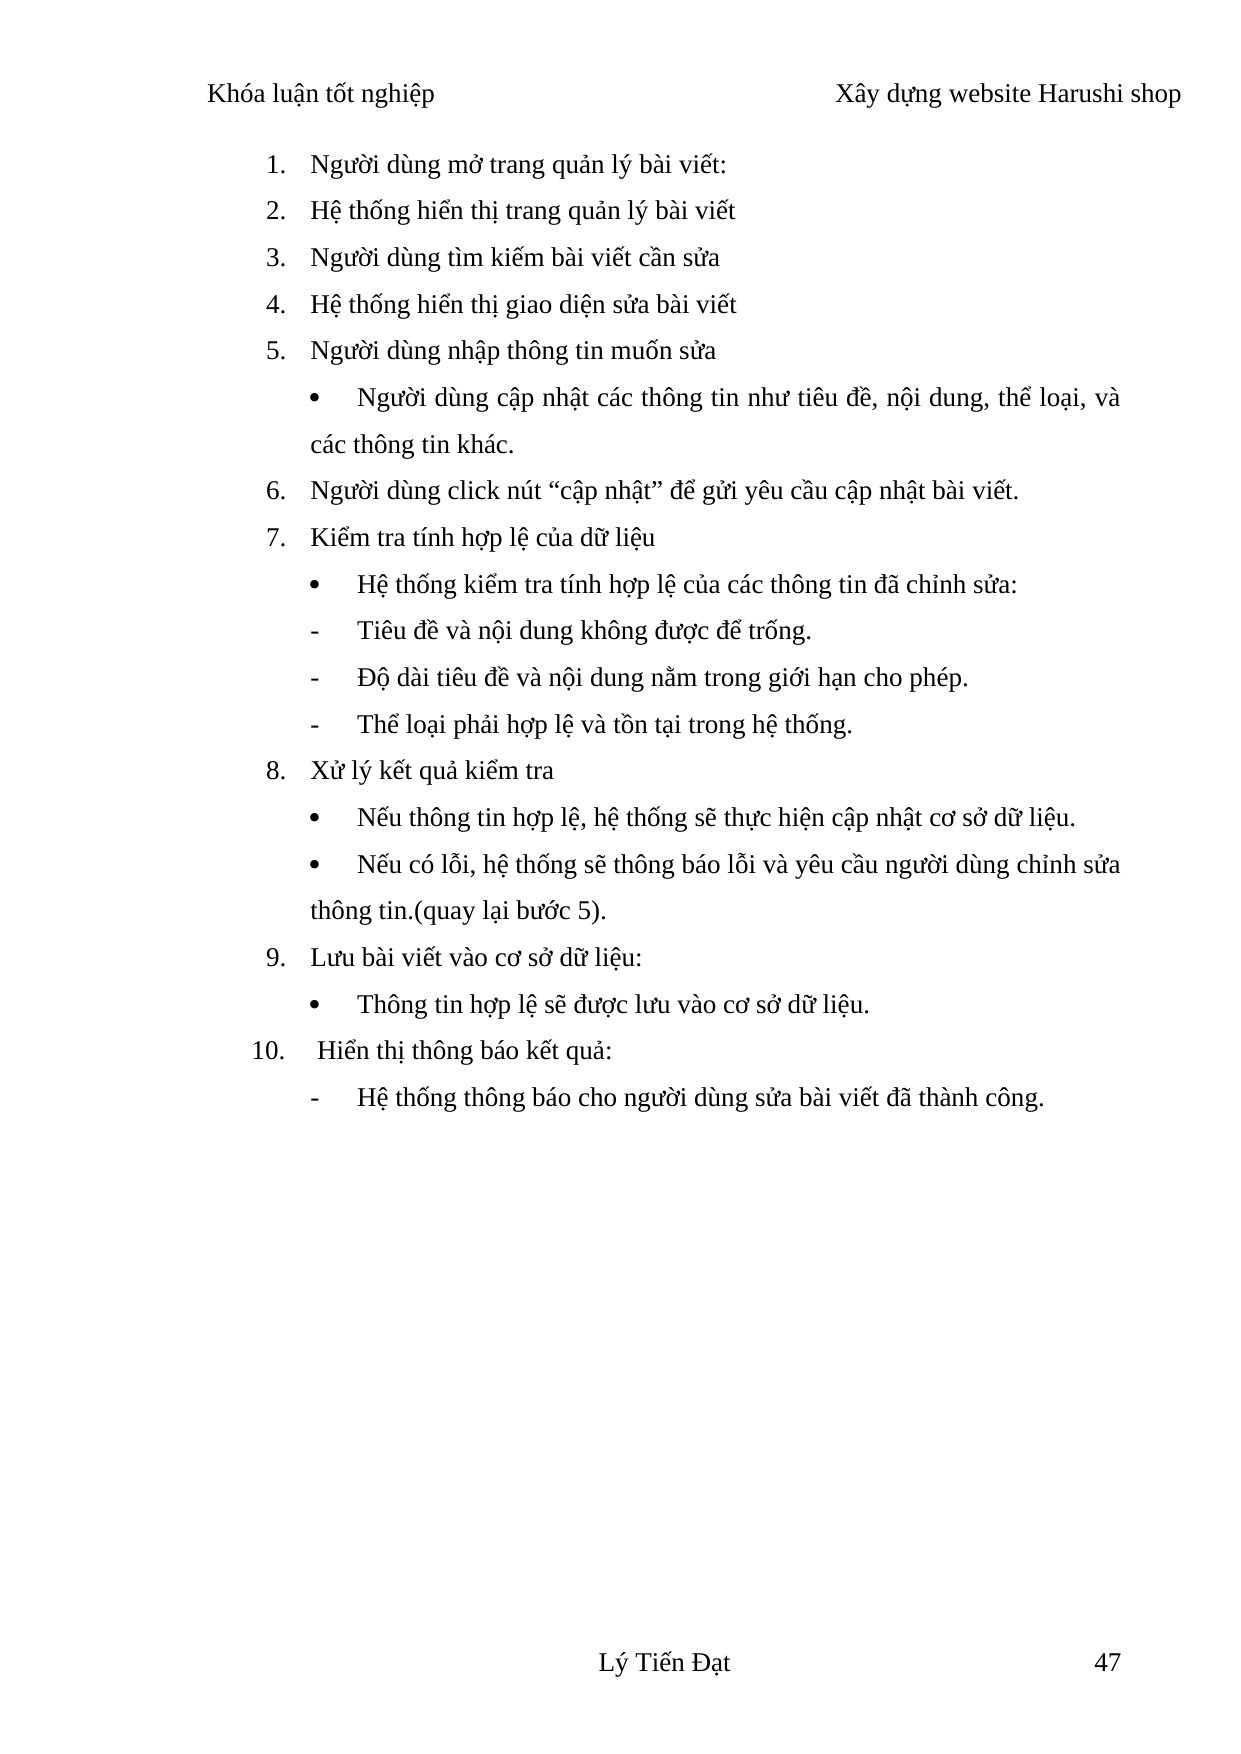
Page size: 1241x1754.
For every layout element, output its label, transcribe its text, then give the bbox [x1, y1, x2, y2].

list Nếu có lỗi, hệ thống sẽ thông báo lỗi và yêu cầu người dùng chỉnh sửa thông tin.(quay lại bước 5). [310, 848, 1122, 926]
list Người dùng tìm kiếm bài viết cần sửa [266, 241, 1122, 272]
list Người dùng mở trang quản lý bài viết: [266, 148, 1122, 179]
list Hệ thống thông báo cho người dùng sửa bài viết đã thành công. [282, 1081, 1122, 1112]
list Kiểm tra tính hợp lệ của dữ liệu [266, 521, 1122, 552]
list Người dùng nhập thông tin muốn sửa [266, 334, 1122, 366]
list Nếu thông tin hợp lệ, hệ thống sẽ thực hiện cập nhật cơ sở dữ liệu. [282, 801, 1122, 832]
list Độ dài tiêu đề và nội dung nằm trong giới hạn cho phép. [282, 661, 1122, 692]
list Tiêu đề và nội dung không được để trống. [282, 614, 1122, 646]
list Người dùng click nút “cập nhật” để gửi yêu cầu cập nhật bài viết. [266, 474, 1122, 506]
list Thông tin hợp lệ sẽ được lưu vào cơ sở dữ liệu. [282, 988, 1122, 1019]
list Hệ thống kiểm tra tính hợp lệ của các thông tin đã chỉnh sửa: [310, 568, 1122, 599]
list Người dùng cập nhật các thông tin như tiêu đề, nội dung, thể loại, và các thông tin khác. [310, 381, 1122, 459]
list Xử lý kết quả kiểm tra [266, 754, 1122, 786]
list Thể loại phải hợp lệ và tồn tại trong hệ thống. [282, 708, 1122, 739]
list Lưu bài viết vào cơ sở dữ liệu: [266, 941, 1122, 972]
list Hệ thống hiển thị trang quản lý bài viết [266, 194, 1122, 226]
list Hệ thống hiển thị giao diện sửa bài viết [266, 288, 1122, 319]
list Hiển thị thông báo kết quả: [251, 1034, 1122, 1066]
